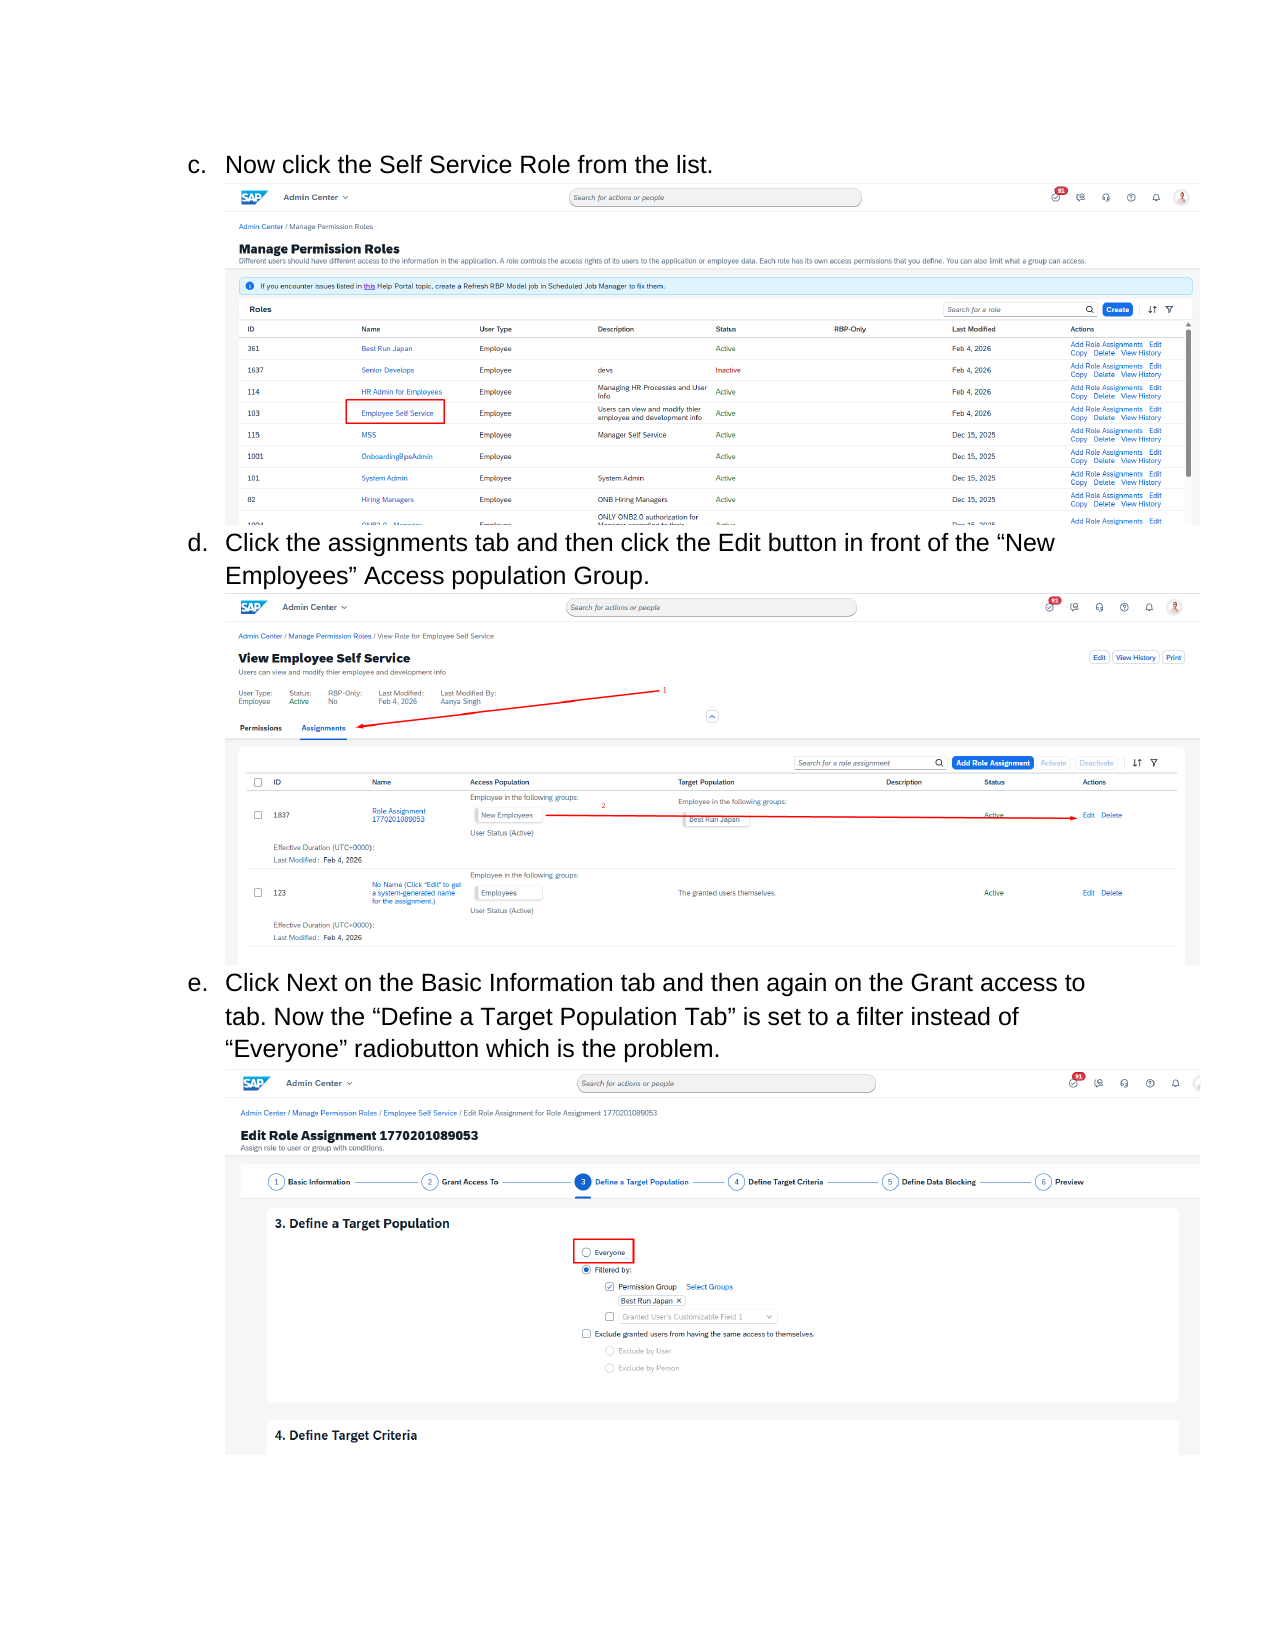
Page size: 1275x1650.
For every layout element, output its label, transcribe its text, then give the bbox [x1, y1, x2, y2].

picture [225, 182, 1200, 525]
picture [225, 593, 1200, 965]
picture [225, 1067, 1200, 1455]
